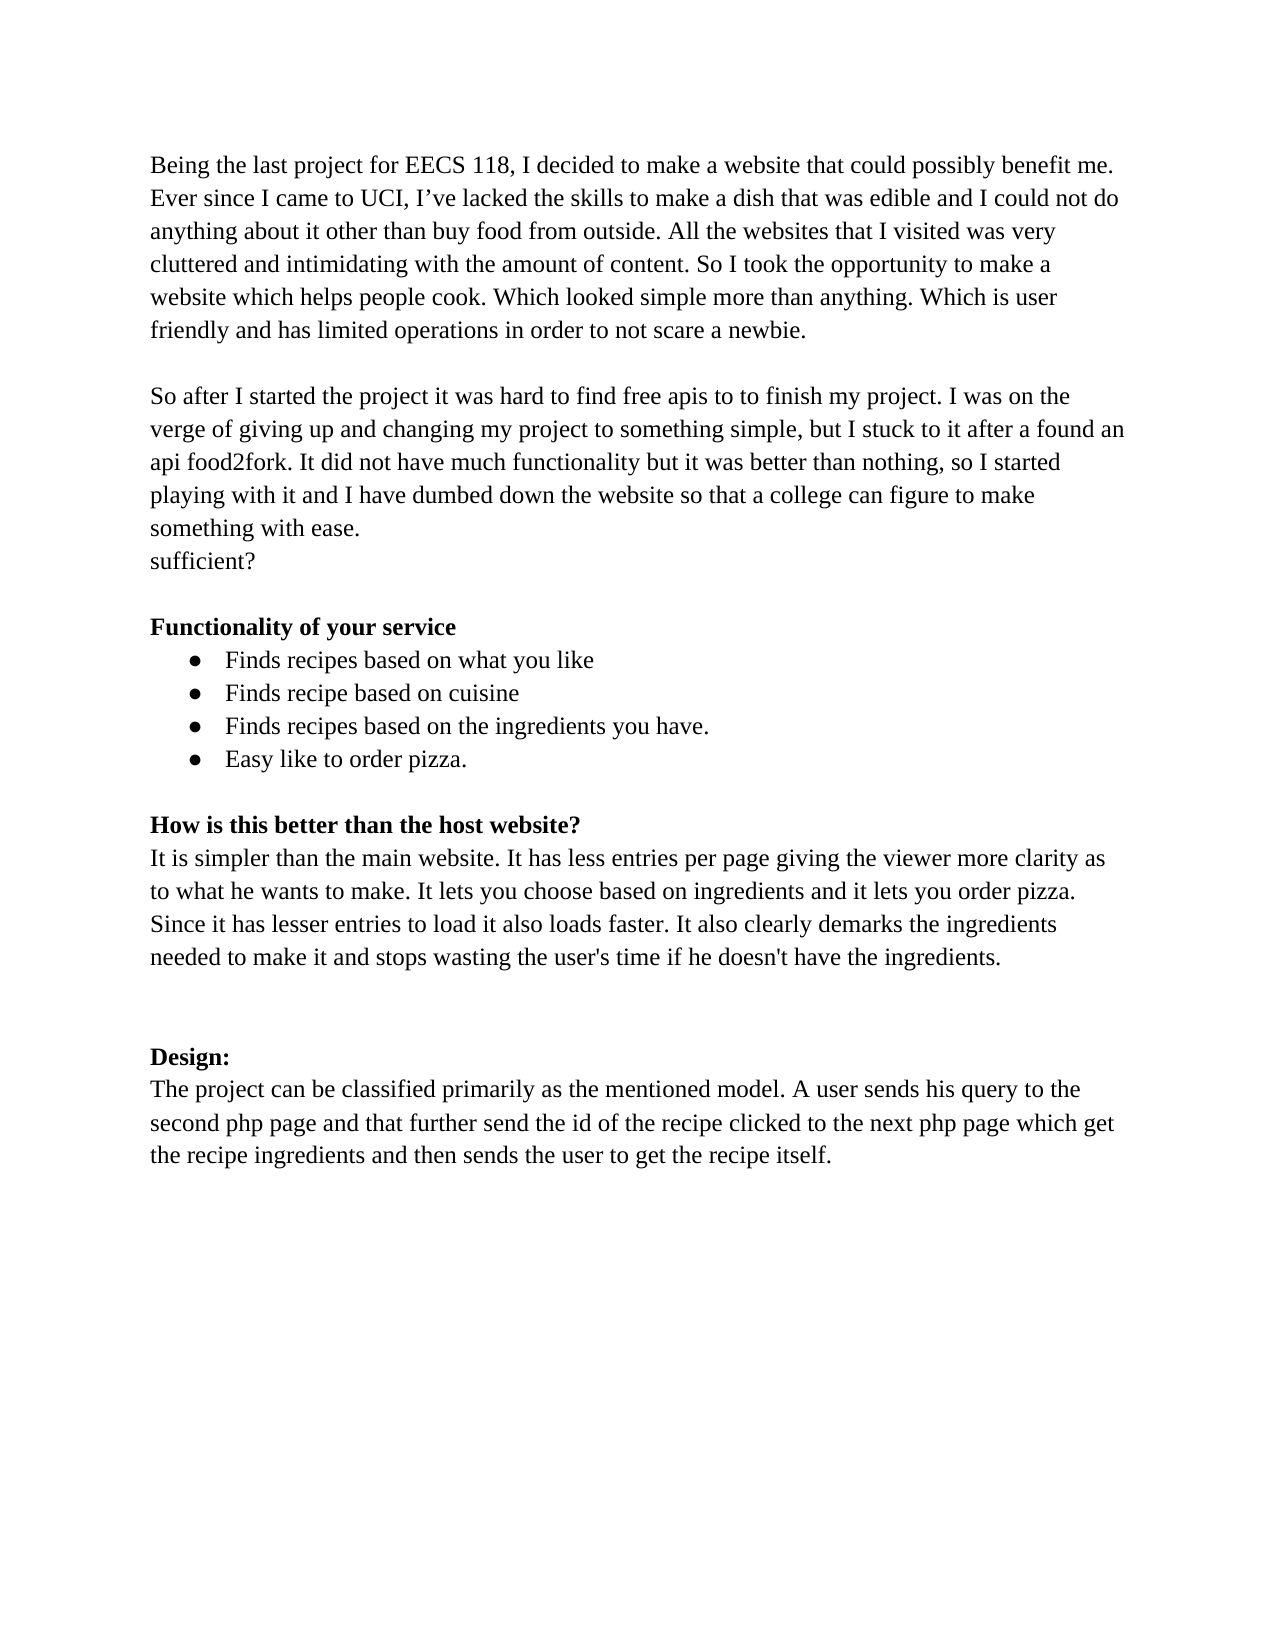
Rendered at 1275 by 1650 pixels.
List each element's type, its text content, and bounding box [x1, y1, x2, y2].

text So after I started the project it was hard to find free apis to to finish my project. I was on the verge of giving up and changing my project to something simple, but I stuck to it after a found an api food2fork. It did not have much functionality but it was better than nothing, so I started playing with it and I have dumbed down the website so that a college can figure to make something with ease. [150, 381, 1125, 542]
text How is this better than the host website? [150, 810, 1125, 839]
list Finds recipe based on cuisine [187, 678, 1125, 707]
list Finds recipes based on what you like [187, 645, 1125, 674]
text sufficient? [150, 546, 1125, 575]
text Design: [150, 1042, 1125, 1070]
text It is simpler than the main website. It has less entries per page giving the viewer more clarity as to what he wants to make. It lets you choose based on ingredients and it lets you order pizza. Since it has lesser entries to load it also loads faster. It also clearly demarks the ingredients needed to make it and stops wasting the user's time if he doesn't have the ingredients. [150, 843, 1125, 971]
text Functionality of your service [150, 612, 1125, 641]
list Finds recipes based on the ingredients you have. [187, 711, 1125, 740]
text Being the last project for EECS 118, I decided to make a website that could possibly benefit me. Ever since I came to UCI, I’ve lacked the skills to make a dish that was edible and I could not do anything about it other than buy food from outside. All the websites that I visited was very cluttered and intimidating with the amount of content. So I took the opportunity to make a website which helps people cook. Which looked simple more than anything. Which is user friendly and has limited operations in order to not scare a newbie. [150, 150, 1125, 344]
text The project can be classified primarily as the mentioned model. A user sends his query to the second php page and that further send the id of the recipe clicked to the next php page which get the recipe ingredients and then sends the user to get the recipe itself. [150, 1074, 1125, 1169]
list Easy like to order pizza. [187, 744, 1125, 773]
